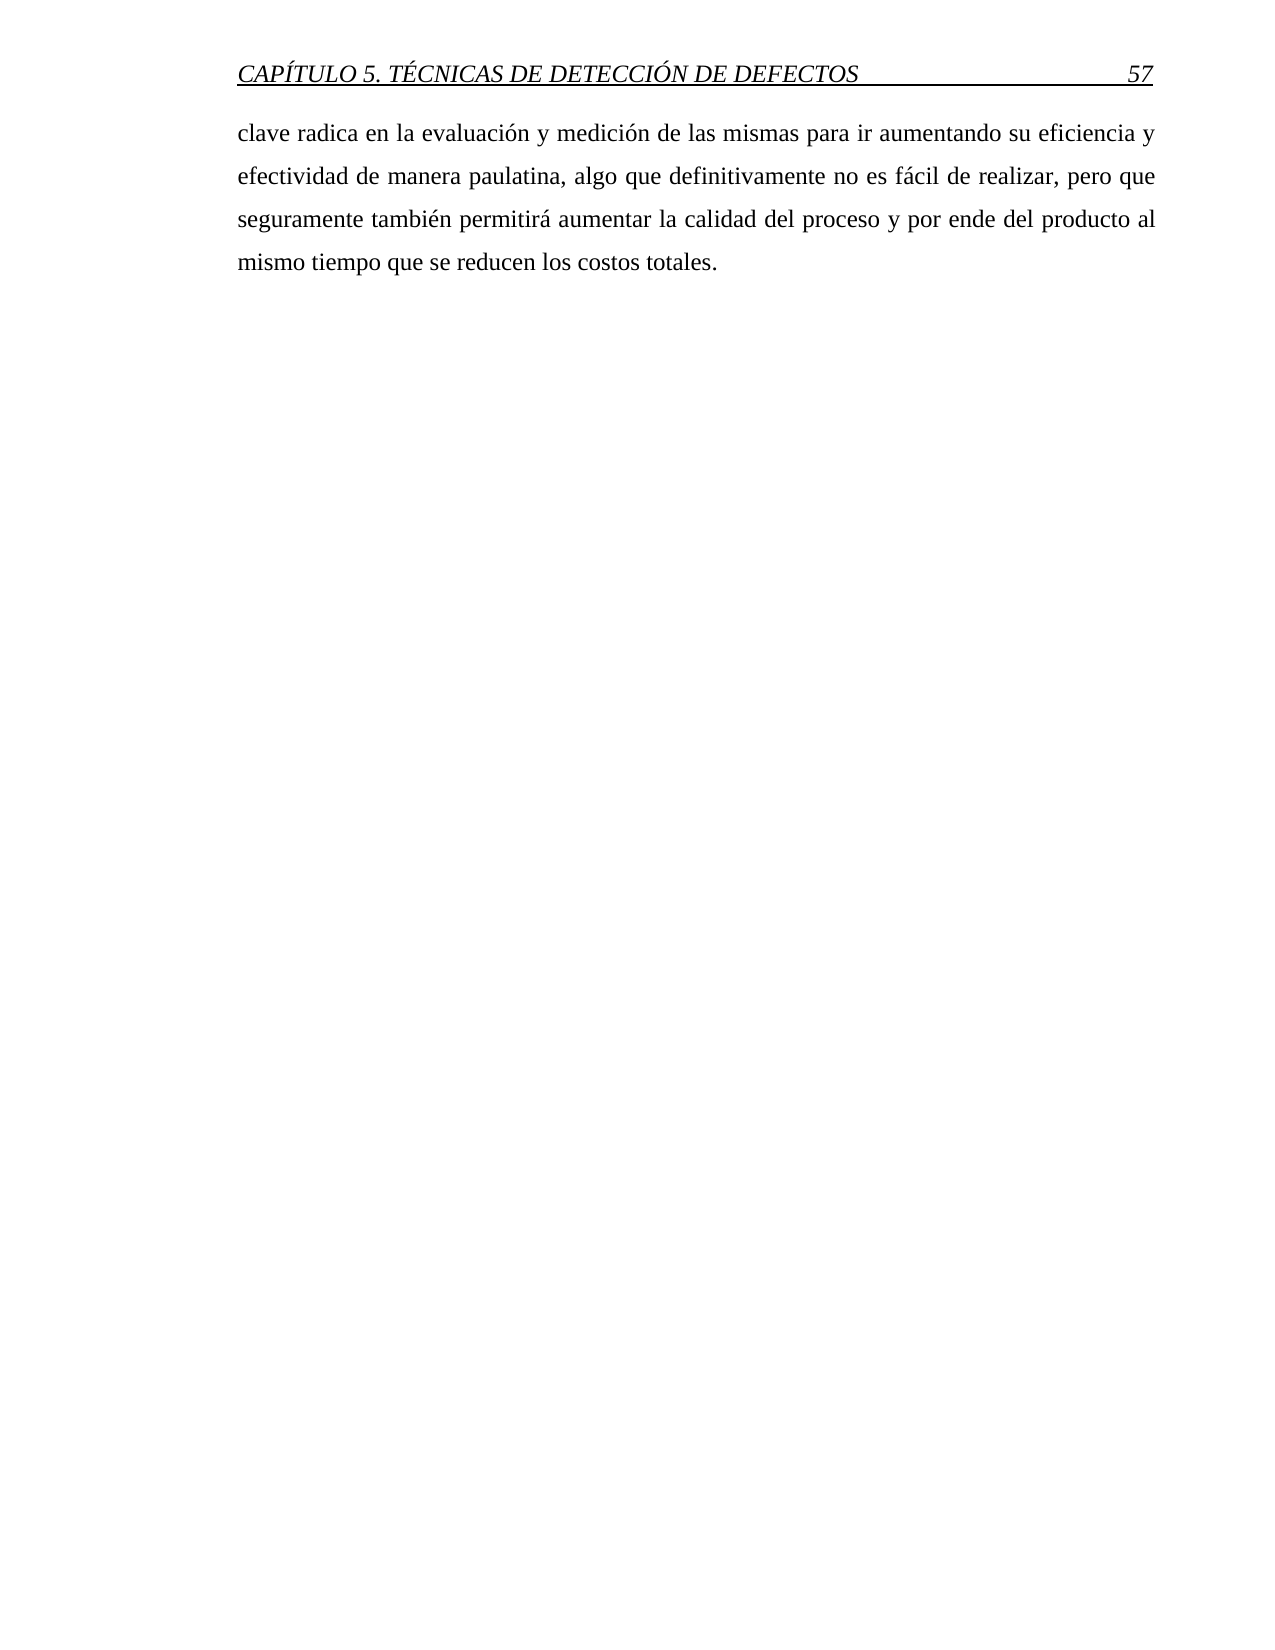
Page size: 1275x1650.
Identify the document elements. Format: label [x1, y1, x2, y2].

text [237, 118, 1157, 276]
